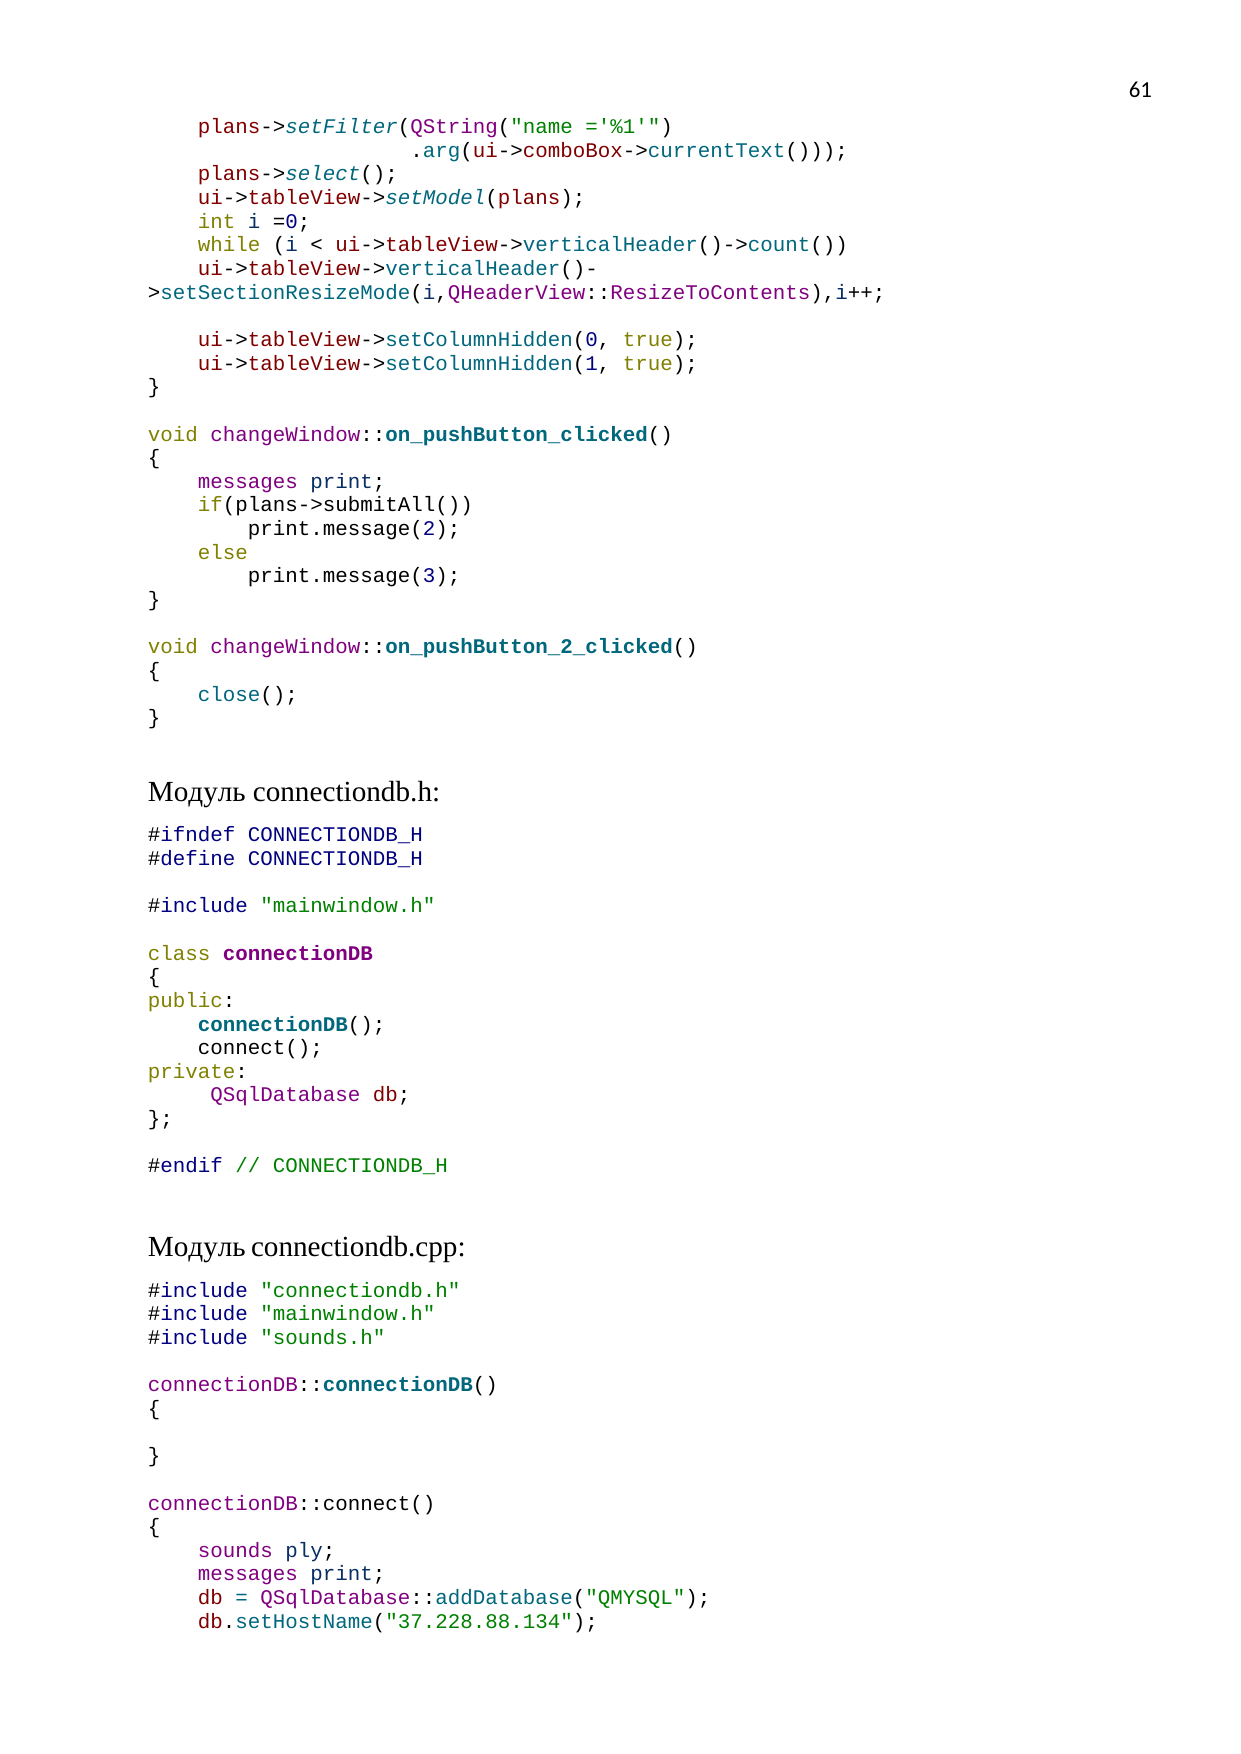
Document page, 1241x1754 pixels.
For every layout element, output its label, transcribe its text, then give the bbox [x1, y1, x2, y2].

text messages print; [148, 471, 1152, 494]
text if(plans->submitAll()) [148, 494, 1152, 518]
text db.setHostName("37.228.88.134"); [148, 1611, 1152, 1634]
text QSqlDatabase db; [148, 1084, 1152, 1108]
text ui->tableView->setModel(plans); [148, 187, 1152, 211]
text ui->tableView->verticalHeader()->setSectionResizeMode(i,QHeaderView::ResizeToContents),i++; [148, 258, 1152, 305]
text connectionDB::connectionDB() [473, 1374, 1152, 1398]
text } [148, 707, 1152, 731]
text ui->tableView->setColumnHidden(0, true); [148, 329, 1152, 353]
text { [148, 966, 1152, 990]
text connectionDB(); [148, 1013, 1152, 1037]
text } [148, 1445, 1152, 1469]
text { [148, 660, 1152, 684]
text void changeWindow::on_pushButton_2_clicked() [148, 636, 385, 660]
text connect(); [148, 1037, 1152, 1061]
text sounds ply; [148, 1540, 1152, 1563]
text #define CONNECTIONDB_H [148, 848, 1152, 872]
text void changeWindow::on_pushButton_clicked() [148, 423, 1152, 447]
text Модуль connectiondb.cpp: [148, 1229, 1152, 1263]
text public: [148, 990, 1152, 1013]
text close(); [148, 684, 1152, 707]
text #include "mainwindow.h" [148, 1303, 1152, 1327]
text Модуль connectiondb.h: [148, 774, 1152, 808]
text } [148, 376, 1152, 400]
text print.message(3); [148, 565, 1152, 589]
text { [148, 447, 1152, 471]
text #ifndef CONNECTIONDB_H [148, 824, 1152, 848]
text while (i < ui->tableView->verticalHeader()->count()) [323, 234, 1152, 258]
text .arg(ui->comboBox->currentText())); [148, 140, 1152, 163]
text #include "mainwindow.h" [148, 895, 1152, 919]
text db = QSqlDatabase::addDatabase("QMYSQL"); [248, 1587, 1152, 1611]
text }; [148, 1108, 1152, 1132]
text else [148, 542, 1152, 565]
text #include "sounds.h" [148, 1327, 1152, 1351]
text private: [148, 1061, 1152, 1084]
text { [148, 1398, 1152, 1422]
text #endif // CONNECTIONDB_H [148, 1155, 1152, 1179]
text plans->setFilter(QString("name ='%1'") [148, 116, 1152, 140]
text void changeWindow::on_pushButton_2_clicked() [673, 636, 1152, 660]
text messages print; [148, 1563, 1152, 1587]
text print.message(2); [148, 518, 1152, 542]
text connectionDB::connectionDB() [148, 1374, 323, 1398]
text #include "connectiondb.h" [148, 1280, 1152, 1303]
text connectionDB::connect() [148, 1492, 1152, 1516]
text } [148, 589, 1152, 613]
text plans->select(); [148, 163, 1152, 187]
text int i =0; [148, 211, 1152, 234]
text class connectionDB [148, 943, 1152, 966]
text ui->tableView->setColumnHidden(1, true); [148, 353, 1152, 376]
text while (i < ui->tableView->verticalHeader()->count()) [148, 234, 310, 258]
text { [148, 1516, 1152, 1540]
